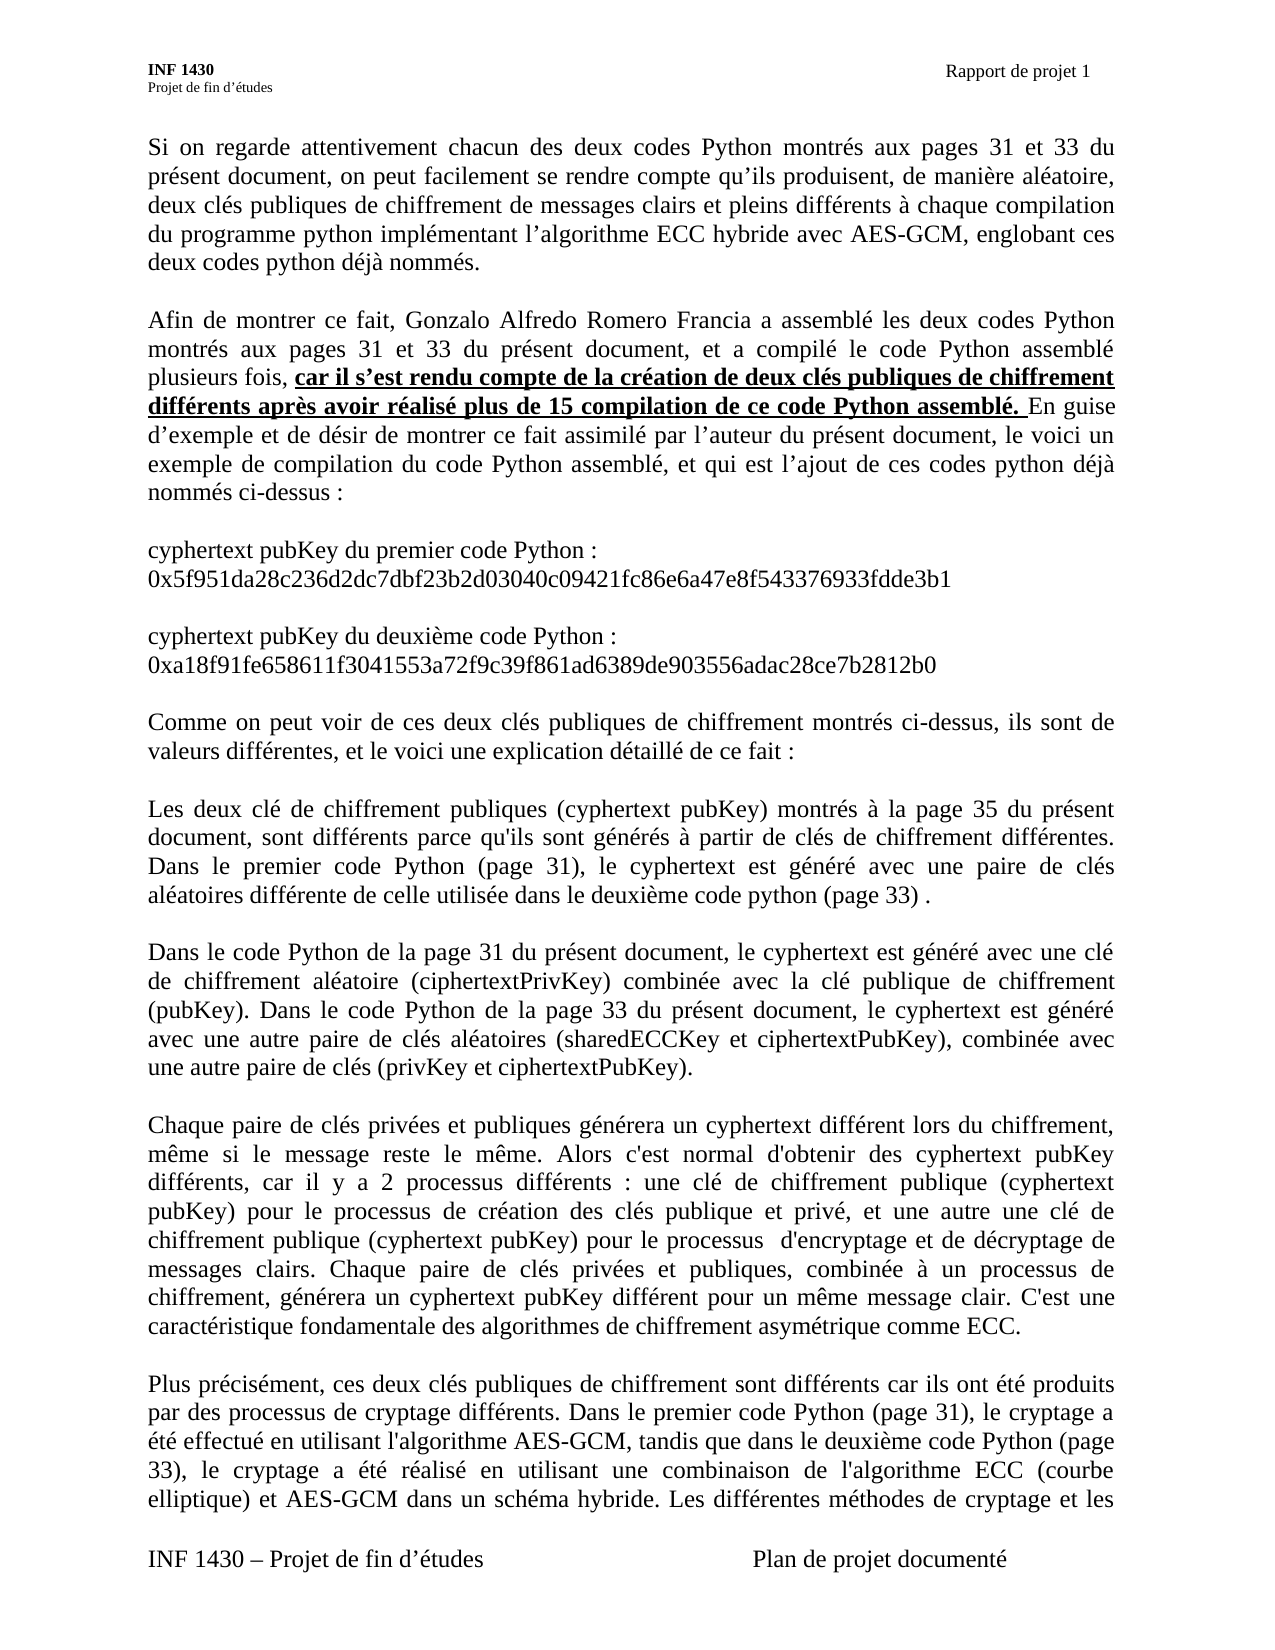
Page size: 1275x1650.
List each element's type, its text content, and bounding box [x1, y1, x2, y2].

text Chaque paire de clés privées et publiques générera un cyphertext différent lors du chiffrement, même si le message reste le même. Alors c'est normal d'obtenir des cyphertext pubKey différents, car il y a 2 processus différents : une clé de chiffrement publique (cyphertext pubKey) pour le processus de création des clés publique et privé, et une autre une clé de chiffrement publique (cyphertext pubKey) pour le processus d'encryptage et de décryptage de messages clairs. Chaque paire de clés privées et publiques, combinée à un processus de chiffrement, générera un cyphertext pubKey différent pour un même message clair. C'est une caractéristique fondamentale des algorithmes de chiffrement asymétrique comme ECC. [148, 1110, 1116, 1340]
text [148, 1369, 1116, 1512]
text cyphertext pubKey du premier code Python : [148, 535, 1116, 564]
text Comme on peut voir de ces deux clés publiques de chiffrement montrés ci-dessus, ils sont de valeurs différentes, et le voici une explication détaillé de ce fait : [148, 707, 1116, 765]
text 0xa18f91fe658611f3041553a72f9c39f861ad6389de903556adac28ce7b2812b0 [148, 650, 1116, 679]
text cyphertext pubKey du deuxième code Python : [148, 621, 1116, 650]
text Les deux clé de chiffrement publiques (cyphertext pubKey) montrés à la page 35 du présent document, sont différents parce qu'ils sont générés à partir de clés de chiffrement différentes. Dans le premier code Python (page 31), le cyphertext est généré avec une paire de clés aléatoires différente de celle utilisée dans le deuxième code python (page 33) . [148, 794, 1116, 909]
text Dans le code Python de la page 31 du présent document, le cyphertext est généré avec une clé de chiffrement aléatoire (ciphertextPrivKey) combinée avec la clé publique de chiffrement (pubKey). Dans le code Python de la page 33 du présent document, le cyphertext est généré avec une autre paire de clés aléatoires (sharedECCKey et ciphertextPubKey), combinée avec une autre paire de clés (privKey et ciphertextPubKey). [148, 937, 1116, 1081]
text 0x5f951da28c236d2dc7dbf23b2d03040c09421fc86e6a47e8f543376933fdde3b1 [148, 564, 1116, 592]
text Si on regarde attentivement chacun des deux codes Python montrés aux pages 31 et 33 du présent document, on peut facilement se rendre compte qu’ils produisent, de manière aléatoire, deux clés publiques de chiffrement de messages clairs et pleins différents à chaque compilation du programme python implémentant l’algorithme ECC hybride avec AES-GCM, englobant ces deux codes python déjà nommés. [148, 132, 1116, 276]
text Afin de montrer ce fait, Gonzalo Alfredo Romero Francia a assemblé les deux codes Python montrés aux pages 31 et 33 du présent document, et a compilé le code Python assemblé plusieurs fois, car il s’est rendu compte de la création de deux clés publiques de chiffrement différents après avoir réalisé plus de 15 compilation de ce code Python assemblé. En guise d’exemple et de désir de montrer ce fait assimilé par l’auteur du présent document, le voici un exemple de compilation du code Python assemblé, et qui est l’ajout de ces codes python déjà nommés ci-dessus : [148, 305, 1116, 506]
